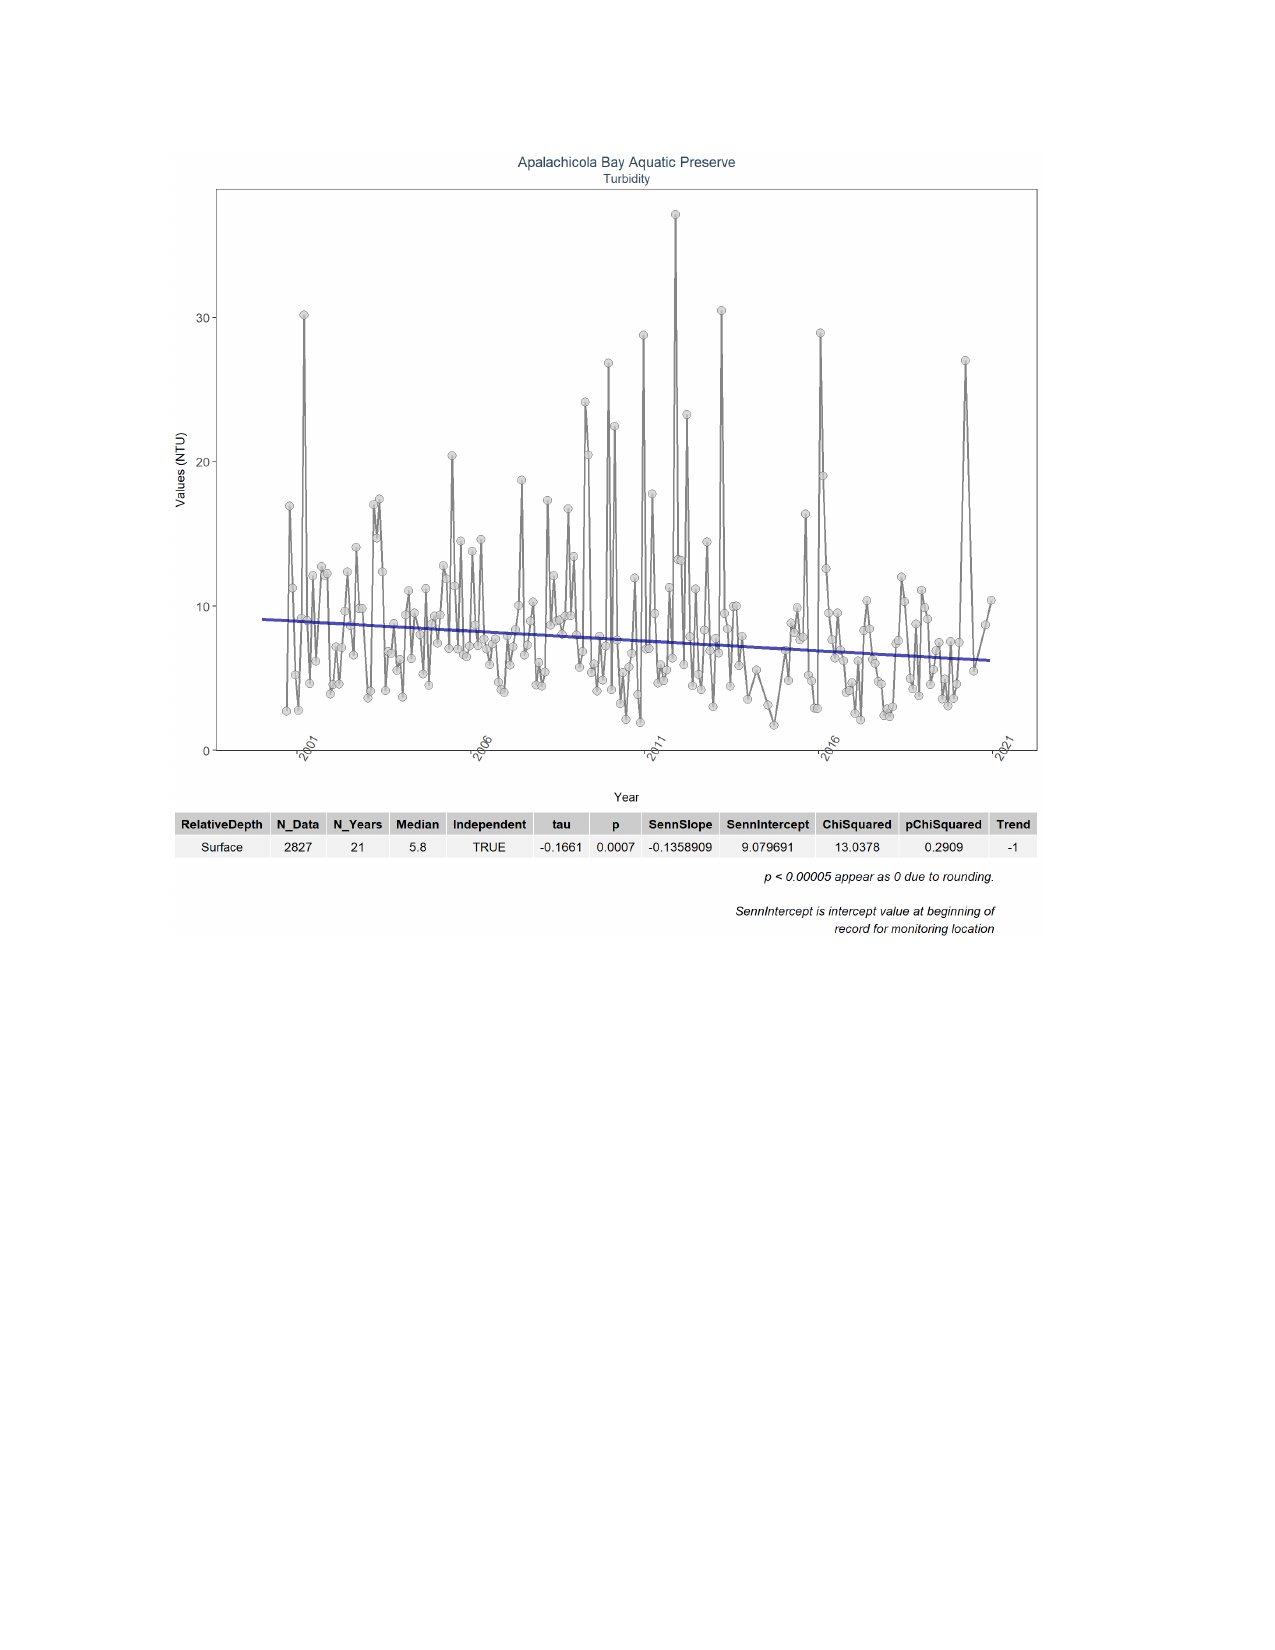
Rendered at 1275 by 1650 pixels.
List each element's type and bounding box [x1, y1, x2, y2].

picture [168, 150, 1044, 938]
